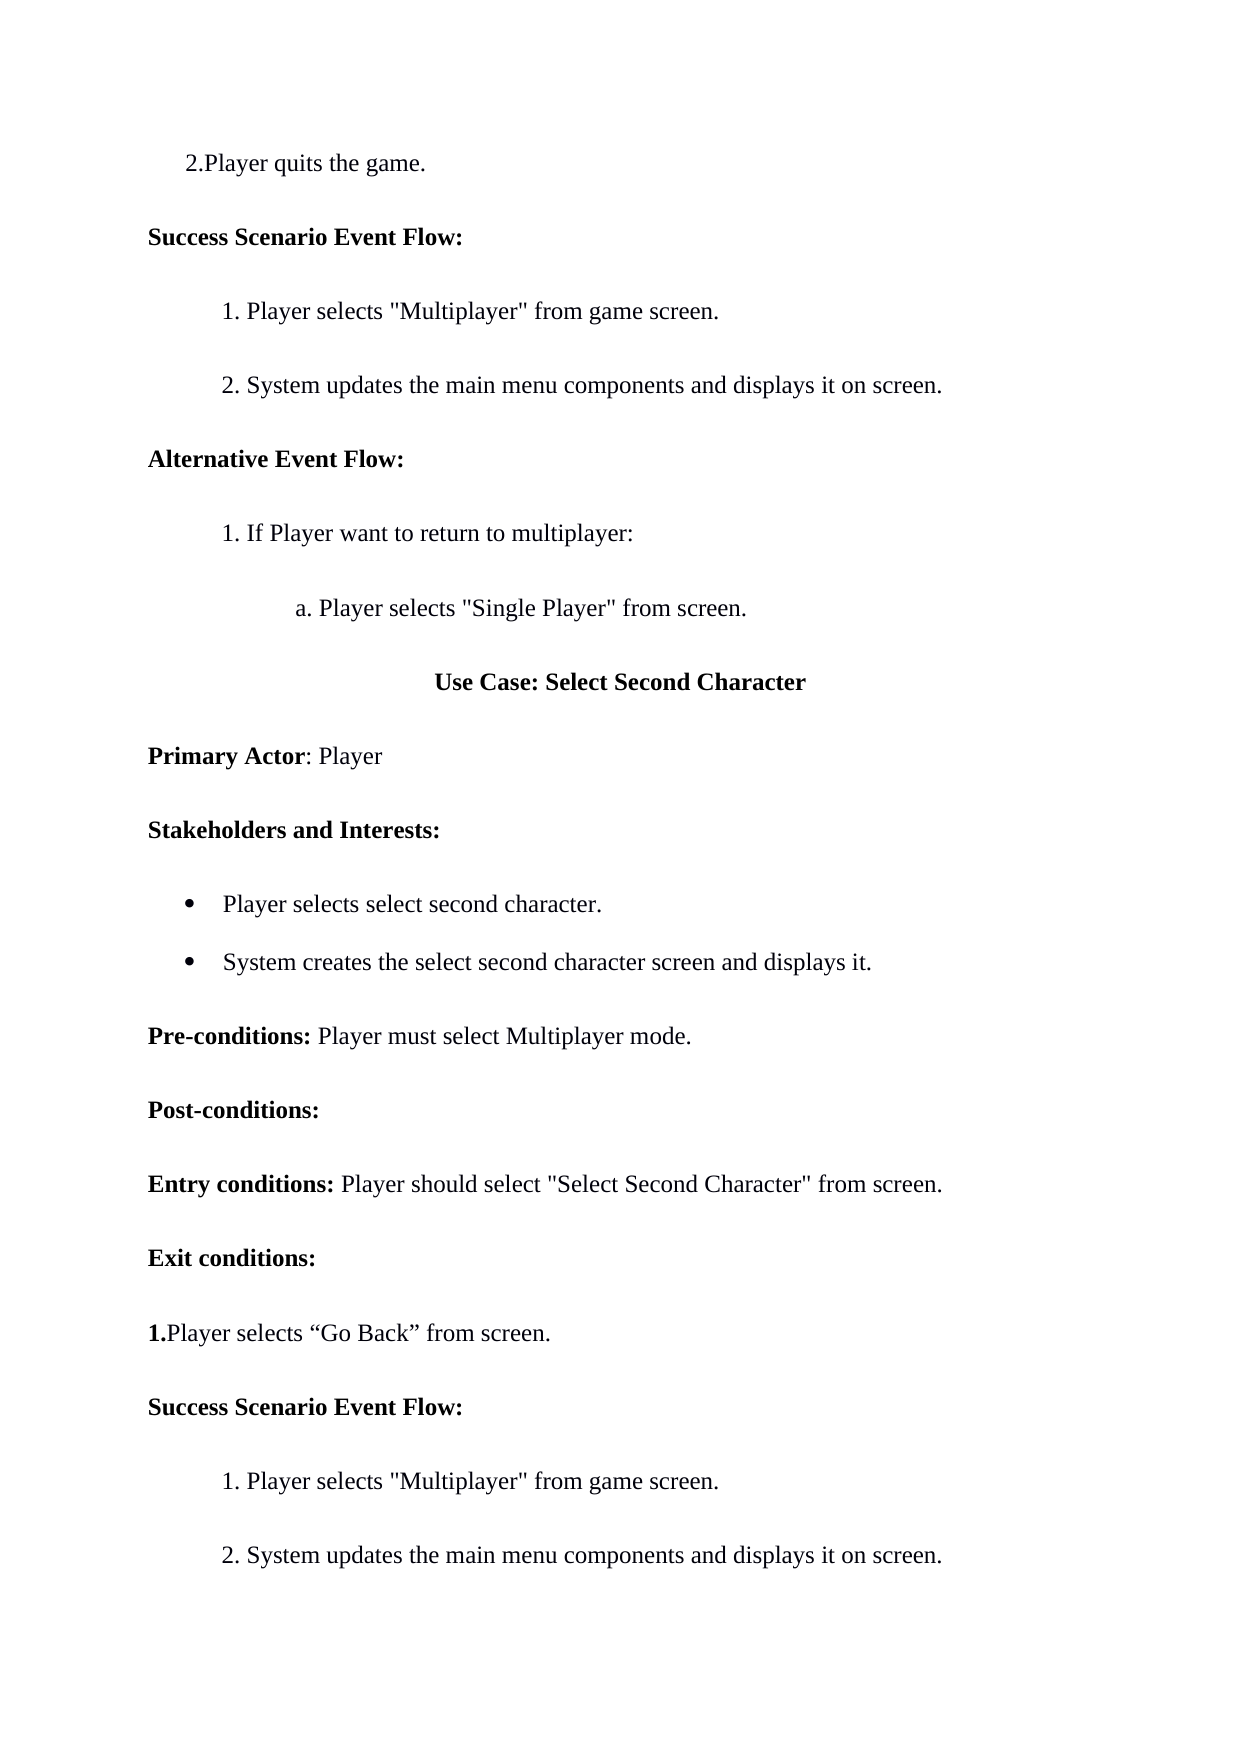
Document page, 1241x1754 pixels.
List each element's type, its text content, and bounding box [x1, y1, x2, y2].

list System creates the select second character screen and displays it. [185, 947, 1093, 976]
text Exit conditions: [148, 1243, 1093, 1272]
text Pre-conditions: Player must select Multiplayer mode. [148, 1021, 1093, 1050]
text 2. System updates the main menu components and displays it on screen. [148, 1540, 1093, 1569]
text Post-conditions: [148, 1095, 1093, 1124]
text Alternative Event Flow: [148, 444, 1093, 473]
text 2.Player quits the game. [185, 148, 1093, 176]
text 1.Player selects “Go Back” from screen. [148, 1318, 1093, 1346]
text Entry conditions: Player should select "Select Second Character" from screen. [148, 1169, 1093, 1198]
text Use Case: Select Second Character [148, 667, 1093, 696]
text a. Player selects "Single Player" from screen. [148, 593, 1093, 621]
text 1. Player selects "Multiplayer" from game screen. [148, 1466, 1093, 1495]
text Stakeholders and Interests: [148, 815, 1093, 844]
text Success Scenario Event Flow: [148, 222, 1093, 251]
text 1. If Player want to return to multiplayer: [148, 518, 1093, 547]
text 1. Player selects "Multiplayer" from game screen. [148, 296, 1093, 325]
text 2. System updates the main menu components and displays it on screen. [148, 370, 1093, 399]
text Success Scenario Event Flow: [148, 1392, 1093, 1421]
list Player selects select second character. [185, 889, 1093, 918]
text Primary Actor: Player [148, 741, 1093, 770]
